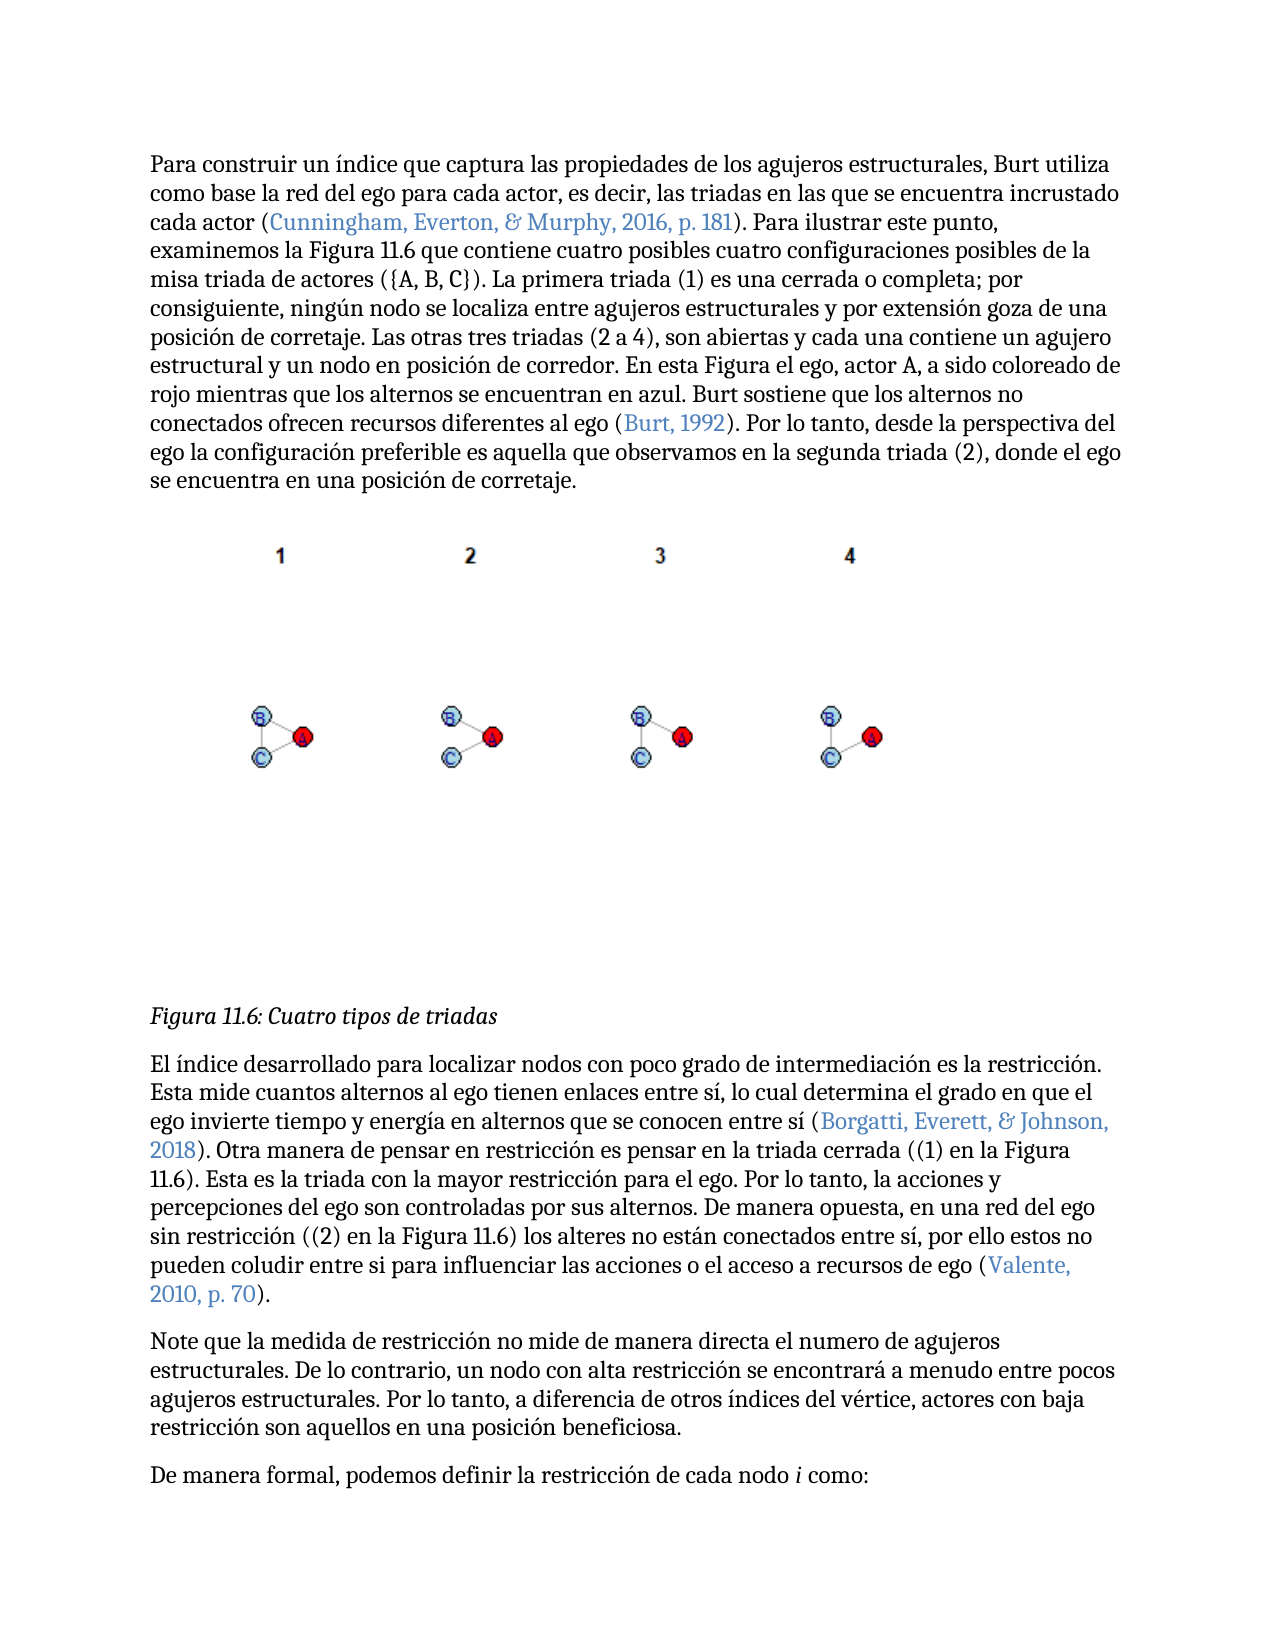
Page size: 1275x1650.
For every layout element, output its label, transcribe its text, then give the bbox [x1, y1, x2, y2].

text Para construir un índice que captura las propiedades de los agujeros estructurales, Burt utiliza como base la red del ego para cada actor, es decir, las triadas en las que se encuentra incrustado cada actor (Cunningham, Everton, & Murphy, 2016, p. 181). Para ilustrar este punto, examinemos la Figura 11.6 que contiene cuatro posibles cuatro configuraciones posibles de la misa triada de actores ({A, B, C}). La primera triada (1) es una cerrada o completa; por consiguiente, ningún nodo se localiza entre agujeros estructurales y por extensión goza de una posición de corretaje. Las otras tres triadas (2 a 4), son abiertas y cada una contiene un agujero estructural y un nodo en posición de corredor. En esta Figura el ego, actor A, a sido coloreado de rojo mientras que los alternos se encuentran en azul. Burt sostiene que los alternos no conectados ofrecen recursos diferentes al ego (Burt, 1992). Por lo tanto, desde la perspectiva del ego la configuración preferible es aquella que observamos en la segunda triada (2), donde el ego se encuentra en una posición de corretaje. [150, 150, 1125, 495]
text De manera formal, podemos definir la restricción de cada nodo como: [150, 1461, 1125, 1489]
text El índice desarrollado para localizar nodos con poco grado de intermediación es la restricción. Esta mide cuantos alternos al ego tienen enlaces entre sí, lo cual determina el grado en que el ego invierte tiempo y energía en alternos que se conocen entre sí (Borgatti, Everett, & Johnson, 2018). Otra manera de pensar en restricción es pensar en la triada cerrada ((1) en la Figura 11.6). Esta es la triada con la mayor restricción para el ego. Por lo tanto, la acciones y percepciones del ego son controladas por sus alternos. De manera opuesta, en una red del ego sin restricción ((2) en la Figura 11.6) los alteres no están conectados entre sí, por ello estos no pueden coludir entre si para influenciar las acciones o el acceso a recursos de ego (Valente, 2010, p. 70). [150, 1049, 1125, 1308]
text Figura 11.6: Cuatro tipos de triadas [150, 1002, 1125, 1031]
picture [168, 513, 927, 982]
text Note que la medida de restricción no mide de manera directa el numero de agujeros estructurales. De lo contrario, un nodo con alta restricción se encontrará a menudo entre pocos agujeros estructurales. Por lo tanto, a diferencia de otros índices del vértice, actores con baja restricción son aquellos en una posición beneficiosa. [150, 1327, 1125, 1442]
